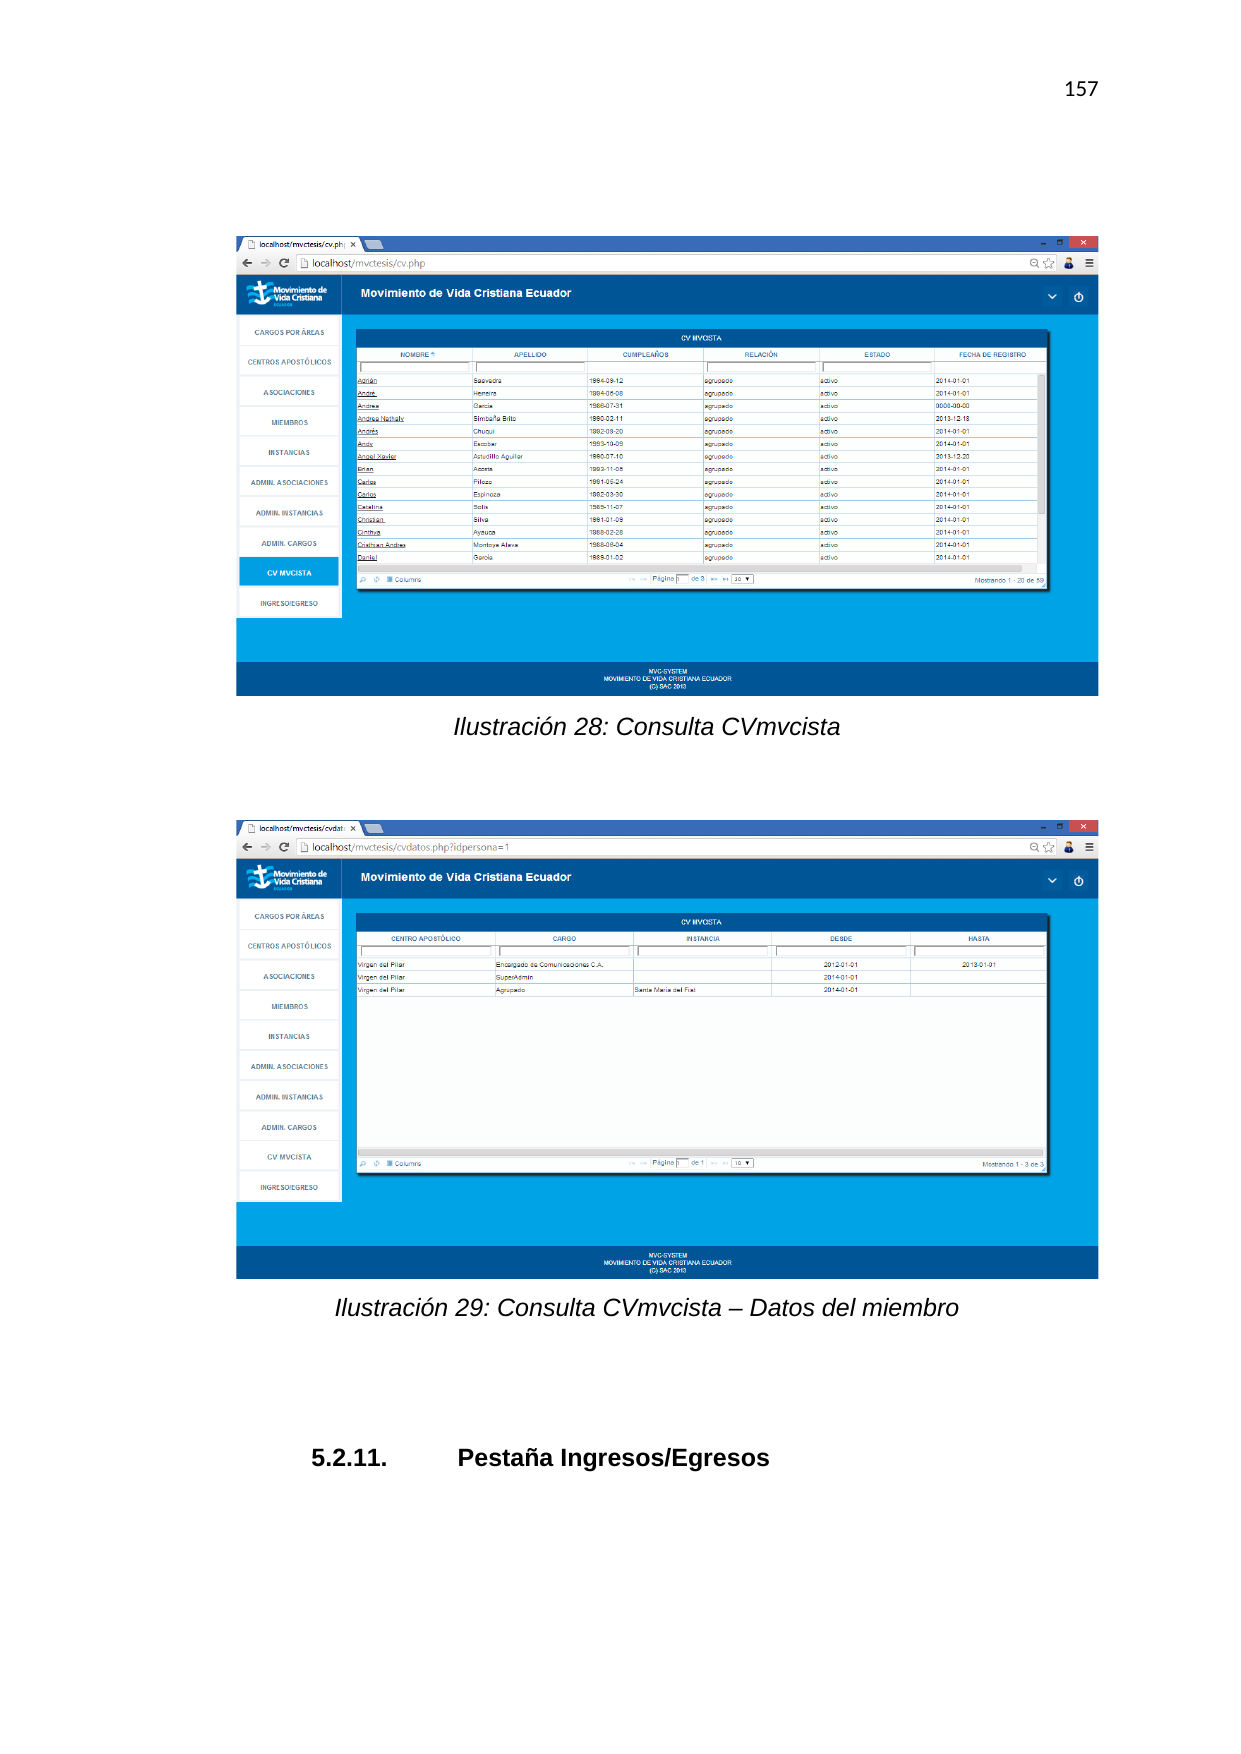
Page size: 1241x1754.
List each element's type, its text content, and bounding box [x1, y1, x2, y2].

picture [236, 663, 1099, 696]
picture [357, 330, 1049, 591]
list Pestaña Ingresos/Egresos [311, 1443, 1098, 1472]
picture [236, 820, 1099, 1201]
picture [236, 1247, 1099, 1279]
picture [236, 236, 1099, 617]
picture [357, 914, 1049, 1175]
